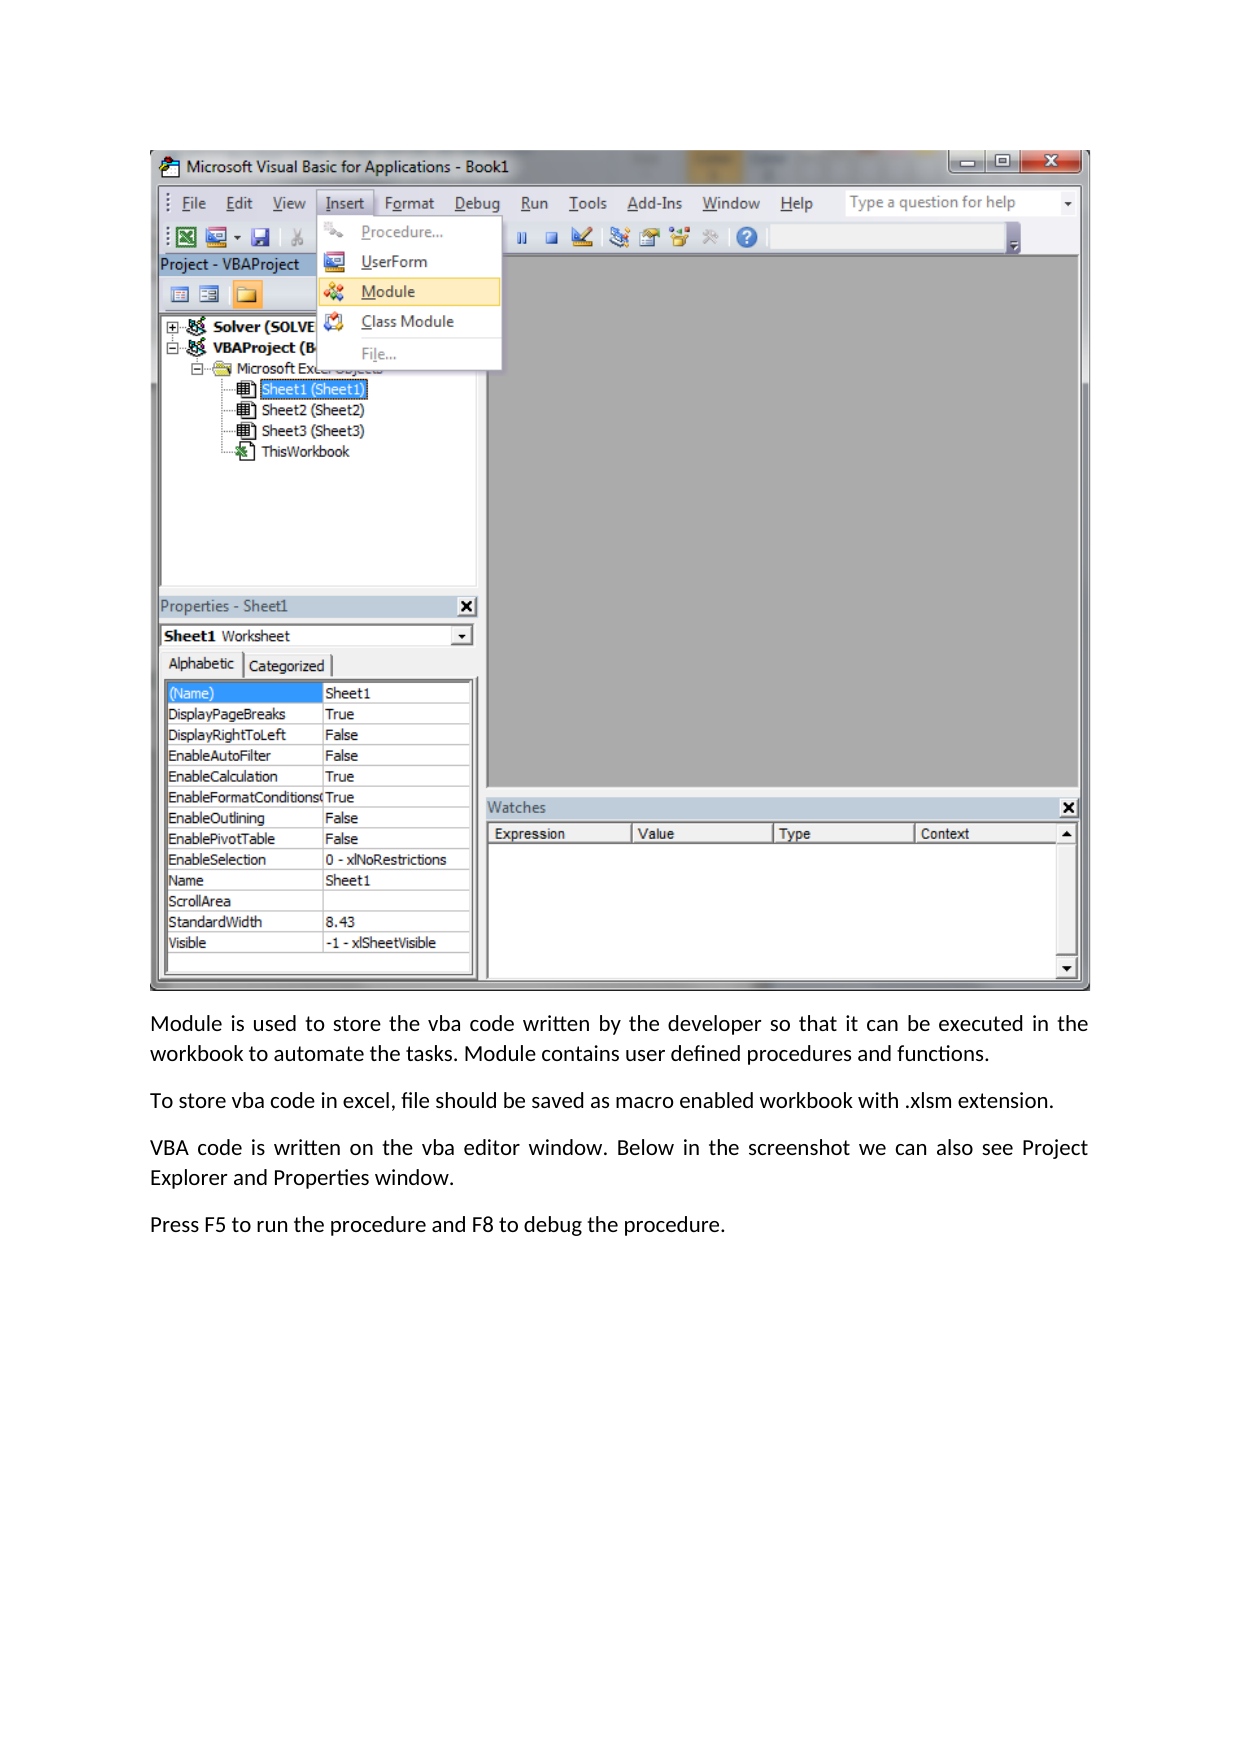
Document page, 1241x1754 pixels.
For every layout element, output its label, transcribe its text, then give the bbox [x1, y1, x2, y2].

text To store vba code in excel, file should be saved as macro enabled workbook with .xlsm extension. [150, 1086, 1090, 1114]
text Press F5 to run the procedure and F8 to debug the procedure. [150, 1210, 1090, 1238]
text Module is used to store the vba code written by the developer so that it can be executed in the workbook to automate the tasks. Module contains user defined procedures and functions. [150, 1009, 1090, 1067]
text VBA code is written on the vba editor window. Below in the screenshot we can also see Project Explorer and Properties window. [150, 1133, 1090, 1191]
picture [150, 150, 1091, 991]
